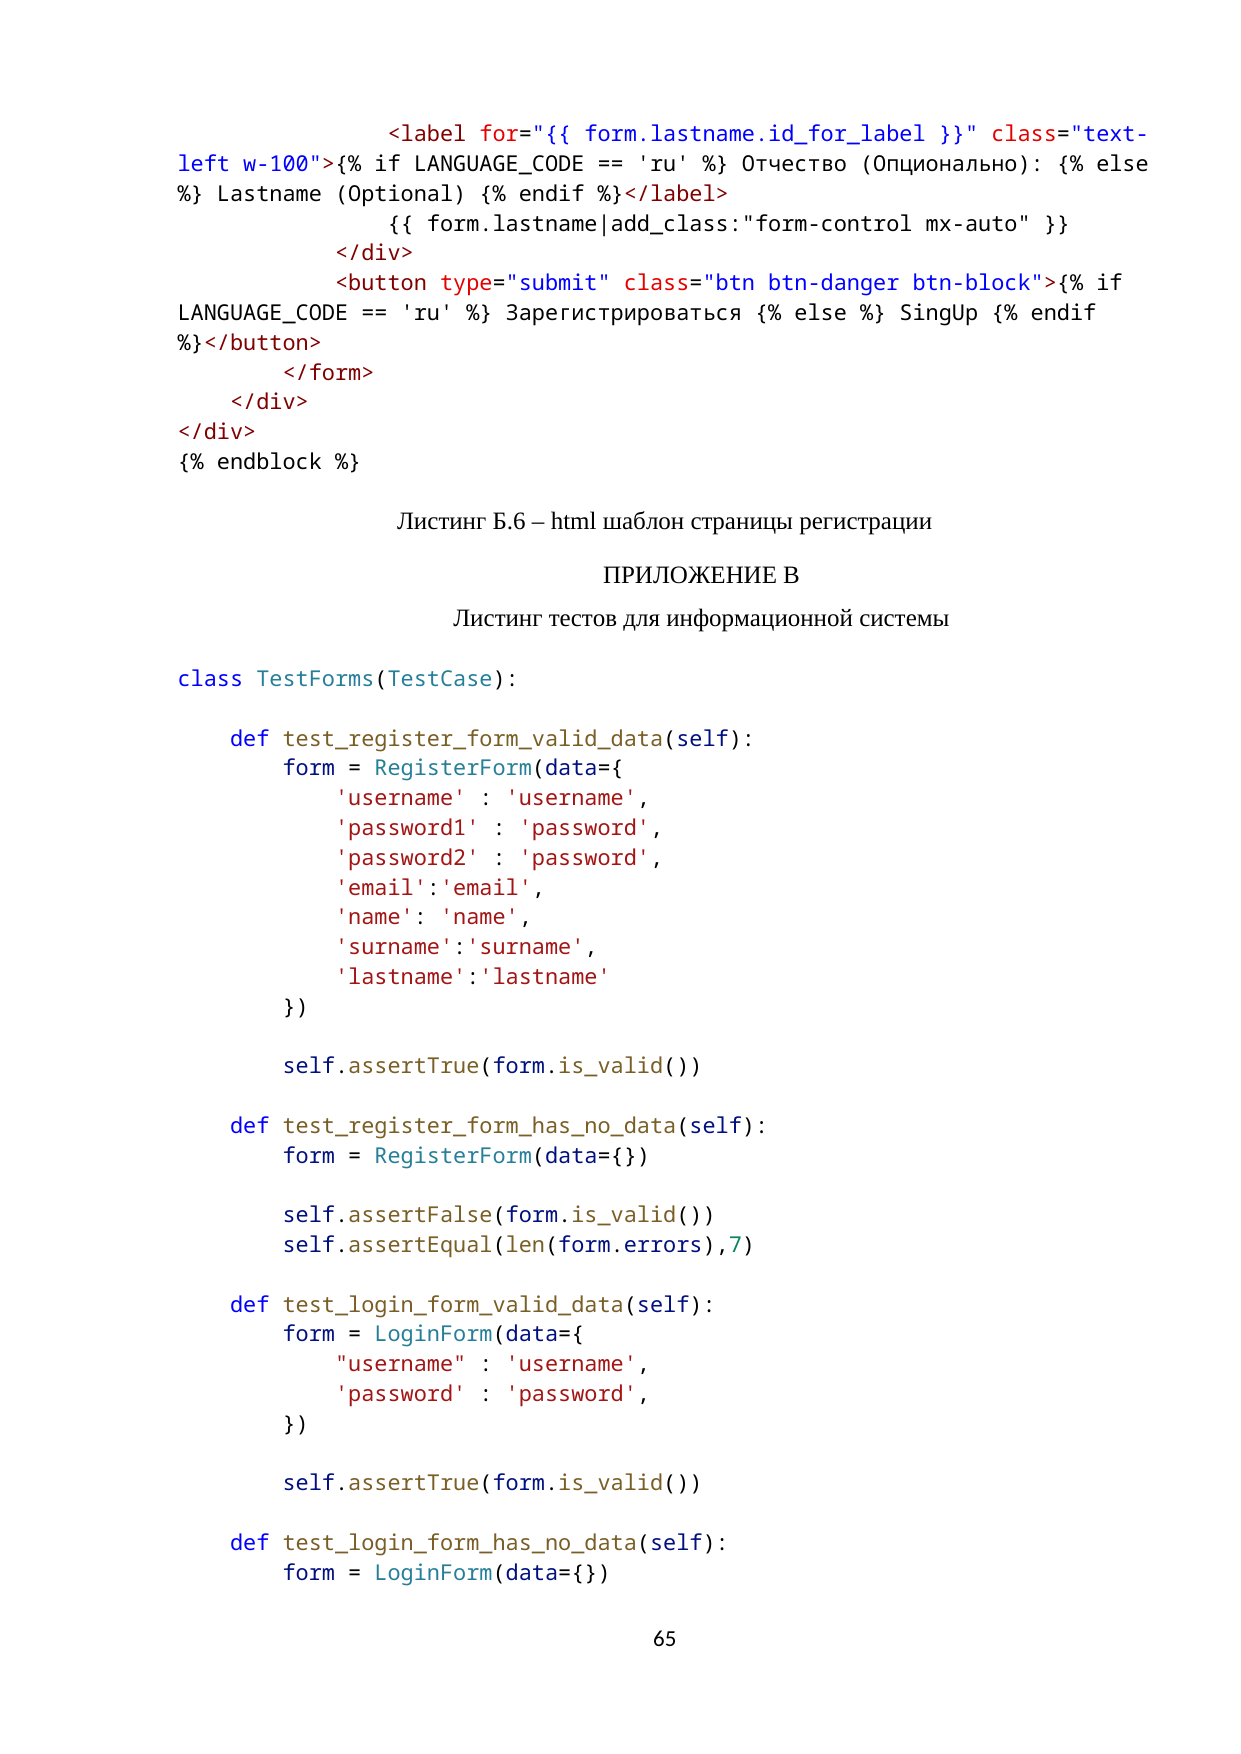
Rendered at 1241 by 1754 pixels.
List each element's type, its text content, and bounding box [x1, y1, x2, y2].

text 'lastname':'lastname' [177, 961, 1152, 991]
text Листинг Б.6 – html шаблон страницы регистрации [177, 505, 1152, 535]
text <button type="submit" class="btn btn-danger btn-block">{% if LANGUAGE_CODE == 'ru' %} Зарегистрироваться {% else %} SingUp {% endif %}</button> [177, 267, 1152, 356]
text </div> [177, 386, 1152, 416]
text self.assertEqual(len(form.errors),7) [177, 1229, 1152, 1259]
text self.assertTrue(form.is_valid()) [177, 1467, 1152, 1497]
text 'name': 'name', [177, 901, 1152, 931]
text 'email':'email', [177, 872, 1152, 901]
text form = RegisterForm(data={ [177, 752, 1152, 782]
text Листинг тестов для информационной системы [177, 603, 1152, 632]
text 'password2' : 'password', [177, 842, 1152, 872]
subtitle ПРИЛОЖЕНИЕ В [177, 560, 1152, 589]
text {% endblock %} [177, 446, 1152, 476]
text {{ form.lastname|add_class:"form-control mx-auto" }} [177, 207, 1152, 237]
text }) [177, 991, 1152, 1021]
text def test_register_form_valid_data(self): [177, 723, 1152, 752]
text 'username' : 'username', [177, 782, 1152, 812]
text 'password1' : 'password', [177, 812, 1152, 842]
text def test_register_form_has_no_data(self): [177, 1110, 1152, 1140]
text def test_login_form_valid_data(self): [177, 1289, 1152, 1318]
text }) [177, 1408, 1152, 1438]
text self.assertTrue(form.is_valid()) [177, 1050, 1152, 1080]
text "username" : 'username', [177, 1348, 1152, 1378]
text </div> [177, 416, 1152, 446]
text 'surname':'surname', [177, 931, 1152, 961]
text </form> [177, 356, 1152, 386]
text form = LoginForm(data={ [177, 1318, 1152, 1348]
text class TestForms(TestCase): [177, 663, 1152, 693]
text form = LoginForm(data={}) [177, 1557, 1152, 1587]
text form = RegisterForm(data={}) [177, 1140, 1152, 1169]
text 'password' : 'password', [177, 1378, 1152, 1408]
text def test_login_form_has_no_data(self): [177, 1527, 1152, 1557]
text <label for="{{ form.lastname.id_for_label }}" class="text-left w-100">{% if LANGUAGE_CODE == 'ru' %} Отчество (Опционально): {% else %} Lastname (Optional) {% endif %}</label> [177, 118, 1152, 207]
text self.assertFalse(form.is_valid()) [177, 1199, 1152, 1229]
text </div> [177, 237, 1152, 267]
